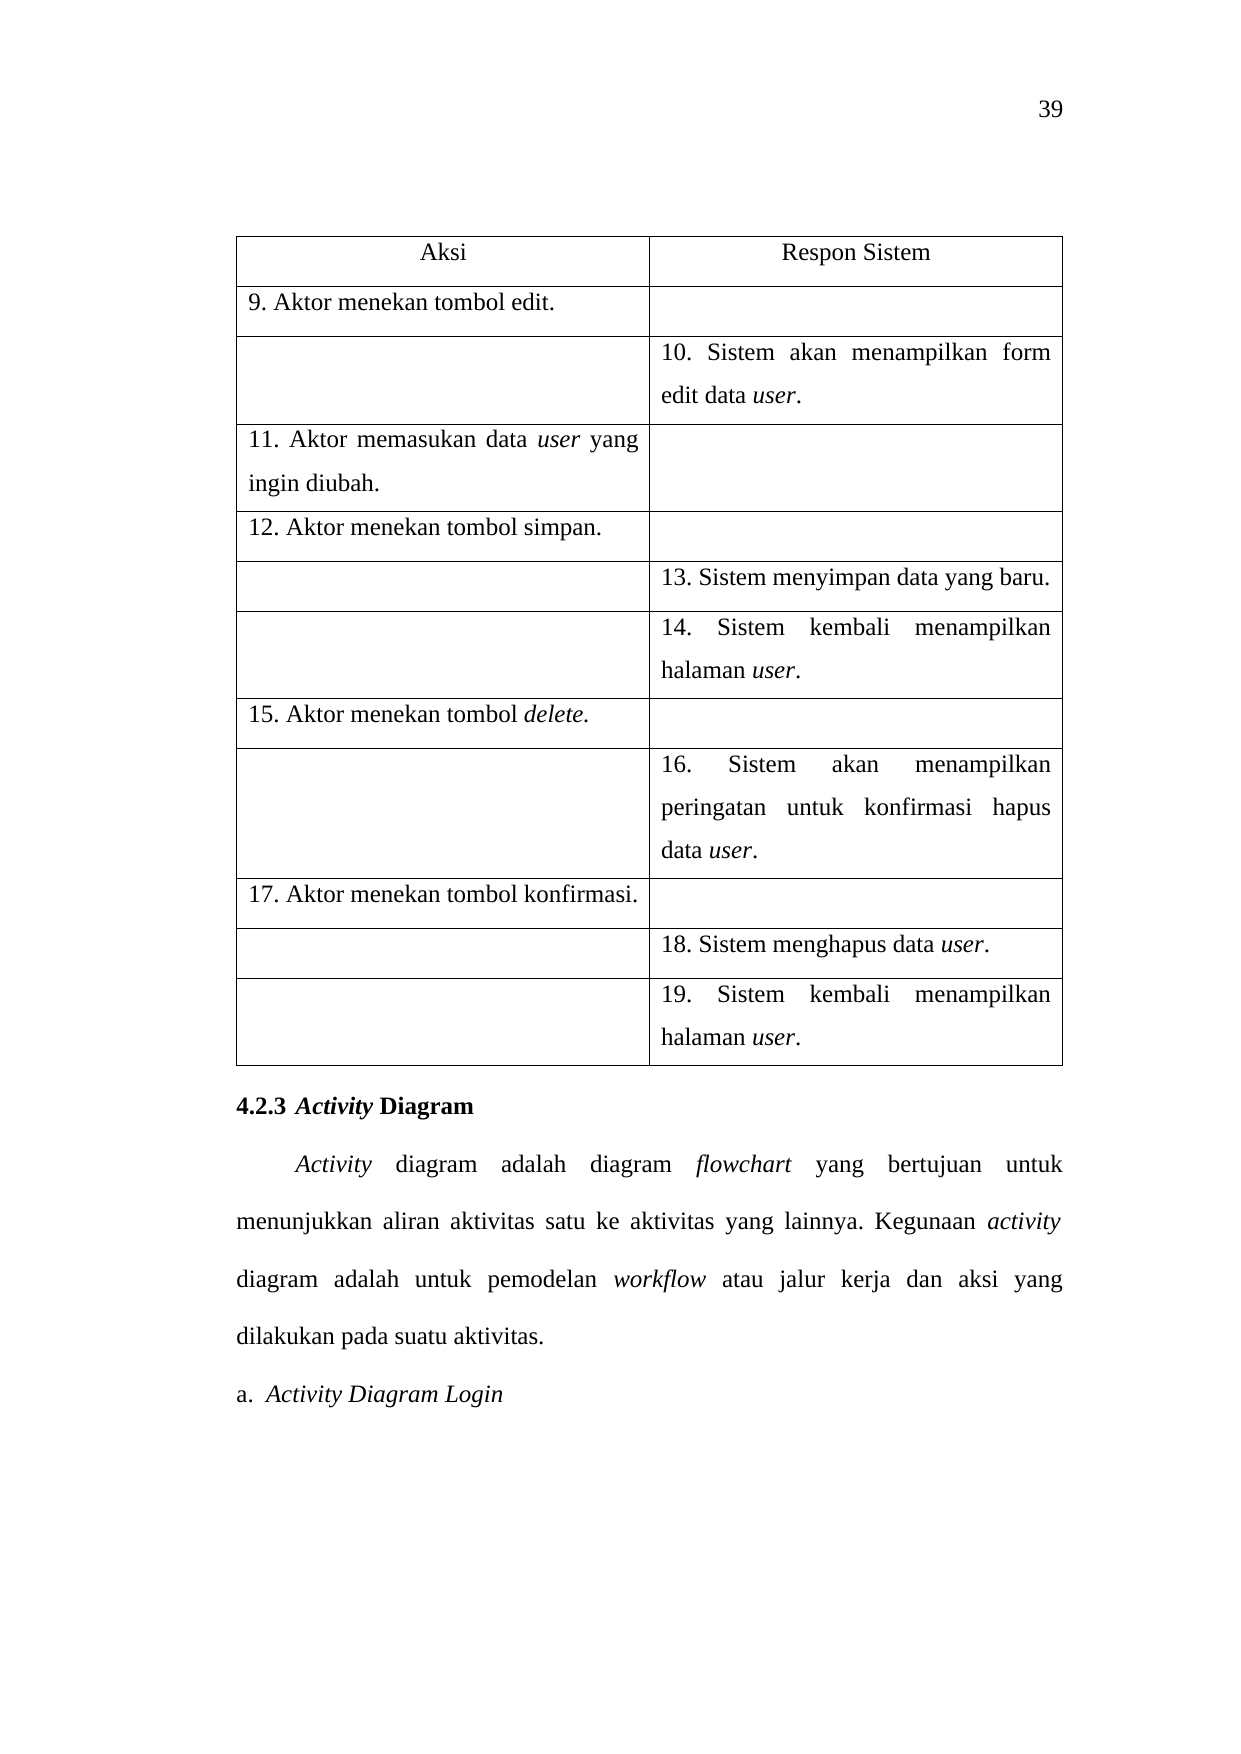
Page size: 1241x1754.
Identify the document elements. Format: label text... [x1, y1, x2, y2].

table_cell 14. Sistem kembali menampilkan halaman user. [650, 612, 1062, 698]
subtitle 4.2.3 Activity Diagram [236, 1091, 1063, 1120]
table_cell 10. Sistem akan menampilkan form edit data user. [650, 337, 1062, 423]
table_header Aksi [237, 237, 649, 286]
table_cell [650, 287, 1062, 336]
table_header Respon Sistem [650, 237, 1062, 286]
table_cell [650, 879, 1062, 928]
table_cell [237, 749, 649, 878]
table_cell [237, 337, 649, 423]
table_cell 13. Sistem menyimpan data yang baru. [650, 562, 1062, 611]
table_cell 17. Aktor menekan tombol konfirmasi. [237, 879, 649, 928]
table_cell [650, 512, 1062, 561]
table_cell [237, 562, 649, 611]
table_cell 15. Aktor menekan tombol delete. [237, 699, 649, 748]
table_cell [650, 425, 1062, 511]
table_cell 9. Aktor menekan tombol edit. [237, 287, 649, 336]
table_cell 18. Sistem menghapus data user. [650, 929, 1062, 978]
table_cell [237, 612, 649, 698]
table_cell 11. Aktor memasukan data user yang ingin diubah. [237, 425, 649, 511]
table_cell [650, 699, 1062, 748]
table_cell [237, 929, 649, 978]
table_cell 12. Aktor menekan tombol simpan. [237, 512, 649, 561]
list Activity Diagram Login [236, 1379, 1063, 1408]
table_cell [237, 979, 649, 1065]
table_cell 16. Sistem akan menampilkan peringatan untuk konfirmasi hapus data user. [650, 749, 1062, 878]
text Activity diagram adalah diagram flowchart yang bertujuan untuk menunjukkan aliran aktivitas satu ke aktivitas yang lainnya. Kegunaan activity diagram adalah untuk pemodelan workflow atau jalur kerja dan aksi yang dilakukan pada suatu aktivitas. [236, 1149, 1063, 1350]
table_cell 19. Sistem kembali menampilkan halaman user. [650, 979, 1062, 1065]
